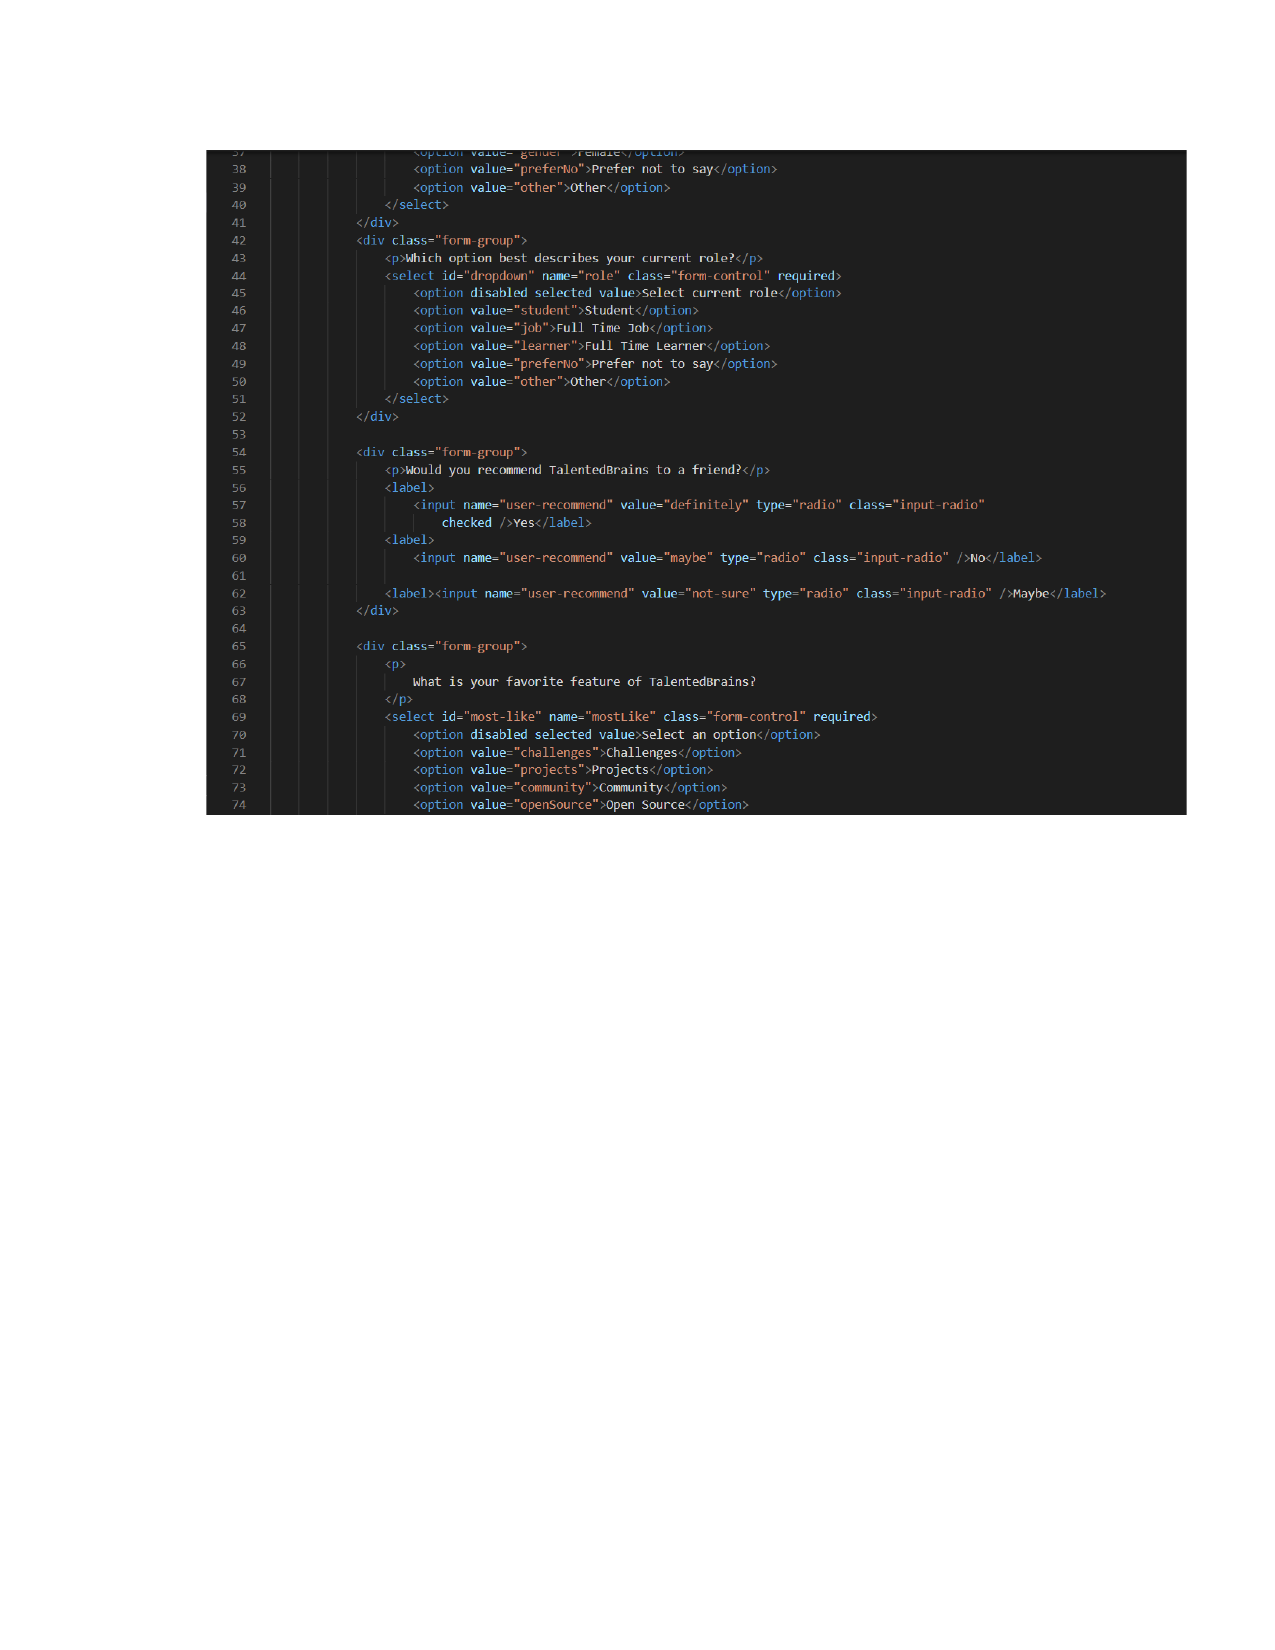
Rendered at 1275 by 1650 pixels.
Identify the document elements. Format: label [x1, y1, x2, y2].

picture [206, 150, 1187, 815]
